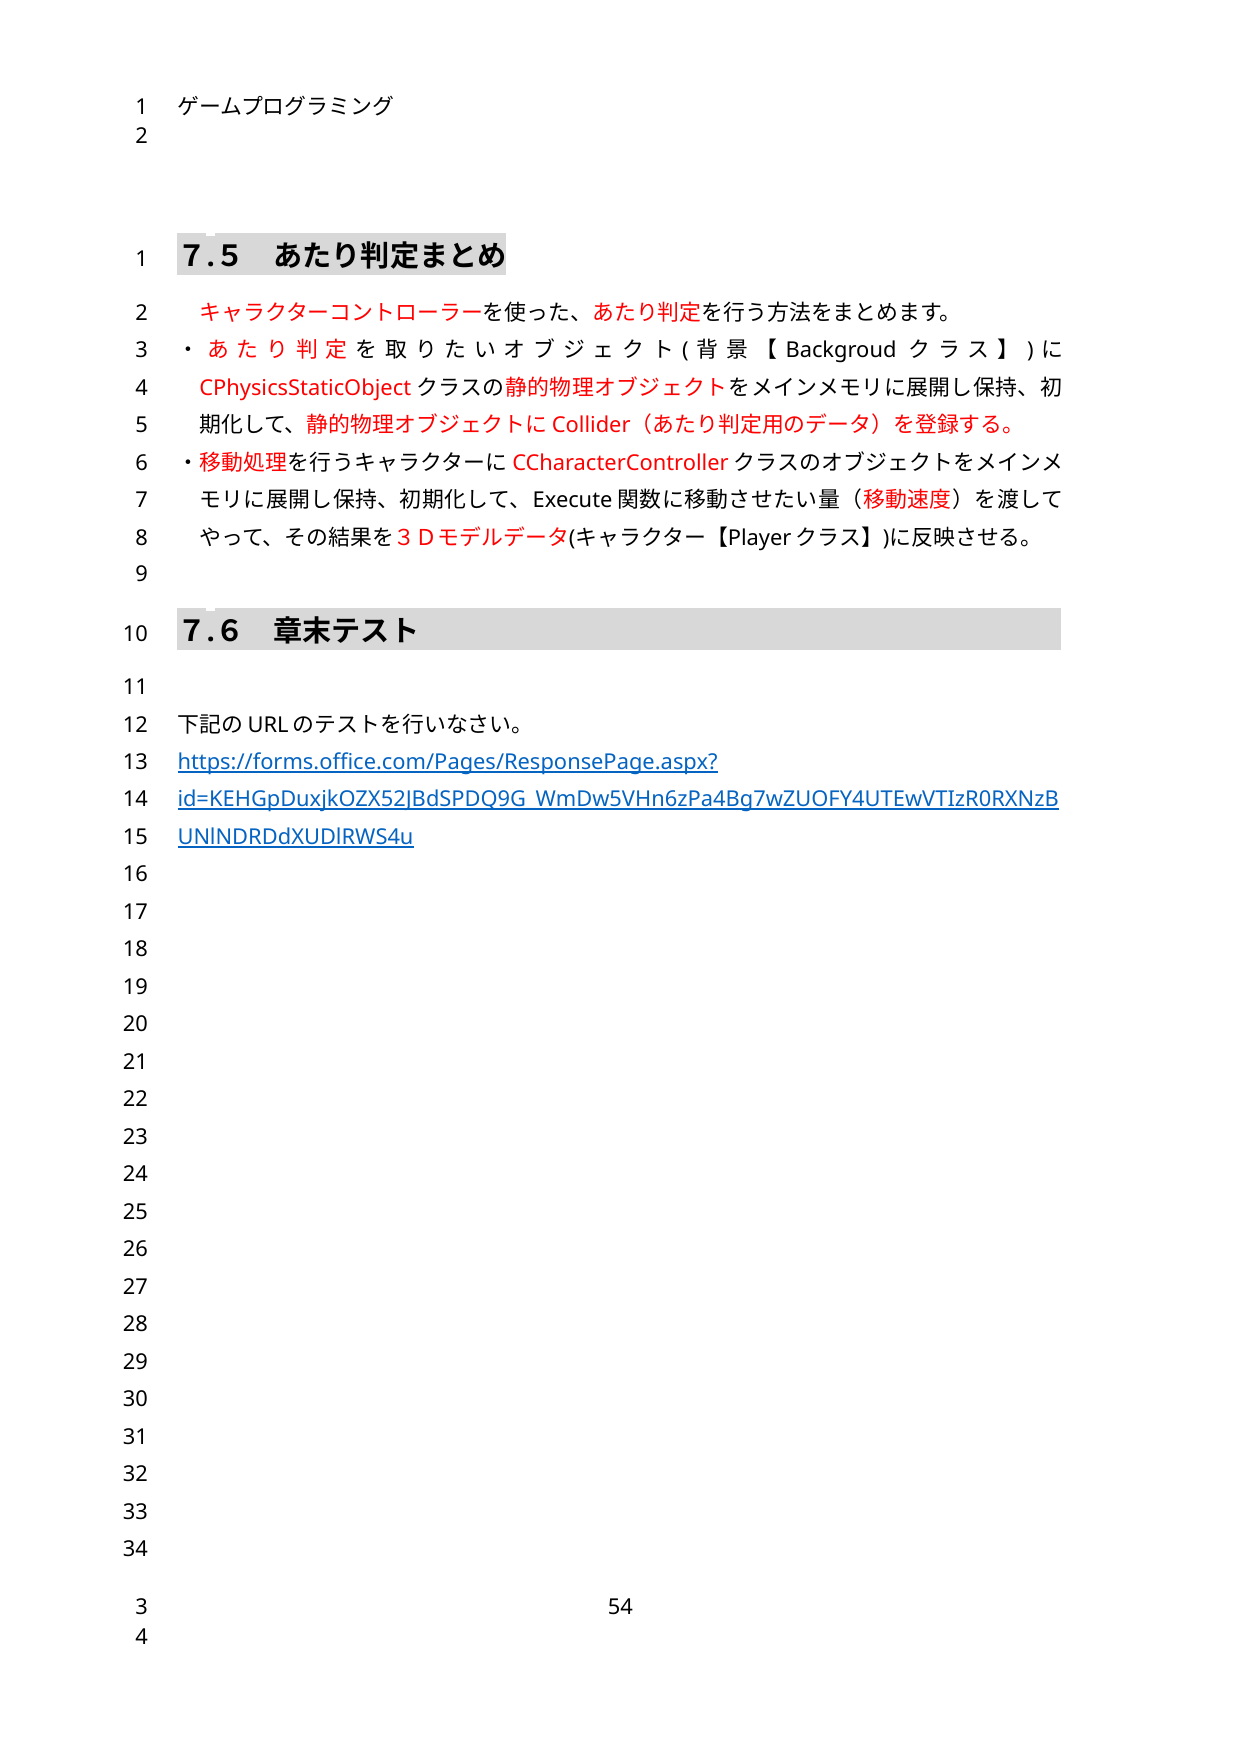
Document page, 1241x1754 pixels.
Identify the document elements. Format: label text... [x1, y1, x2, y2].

text https://forms.office.com/Pages/ResponsePage.aspx?id=KEHGpDuxjkOZX52JBdSPDQ9G_WmDw5VHn6zPa4Bg7wZUOFY4UTEwVTIzR0RXNzBUNlNDRDdXUDlRWS4u [177, 742, 1063, 854]
text 下記のURLのテストを行いなさい。 [177, 704, 1063, 742]
text ・あたり判定を取りたいオブジェクト(背景【Backgroudクラス】)にCPhysicsStaticObjectクラスの静的物理オブジェクトをメインメモリに展開し保持、初期化して、静的物理オブジェクトにCollider（あたり判定用のデータ）を登録する。 [177, 329, 1063, 442]
subtitle ７.６ 章末テスト [177, 592, 1063, 667]
subtitle ７.５ あたり判定まとめ [177, 217, 1063, 292]
text キャラクターコントローラーを使った、あたり判定を行う方法をまとめます。 [177, 292, 1063, 329]
text ・移動処理を行うキャラクターにCCharacterControllerクラスのオブジェクトをメインメモリに展開し保持、初期化して、Execute関数に移動させたい量（移動速度）を渡してやって、その結果を３Ｄモデルデータ(キャラクター【Playerクラス】)に反映させる。 [177, 442, 1063, 554]
